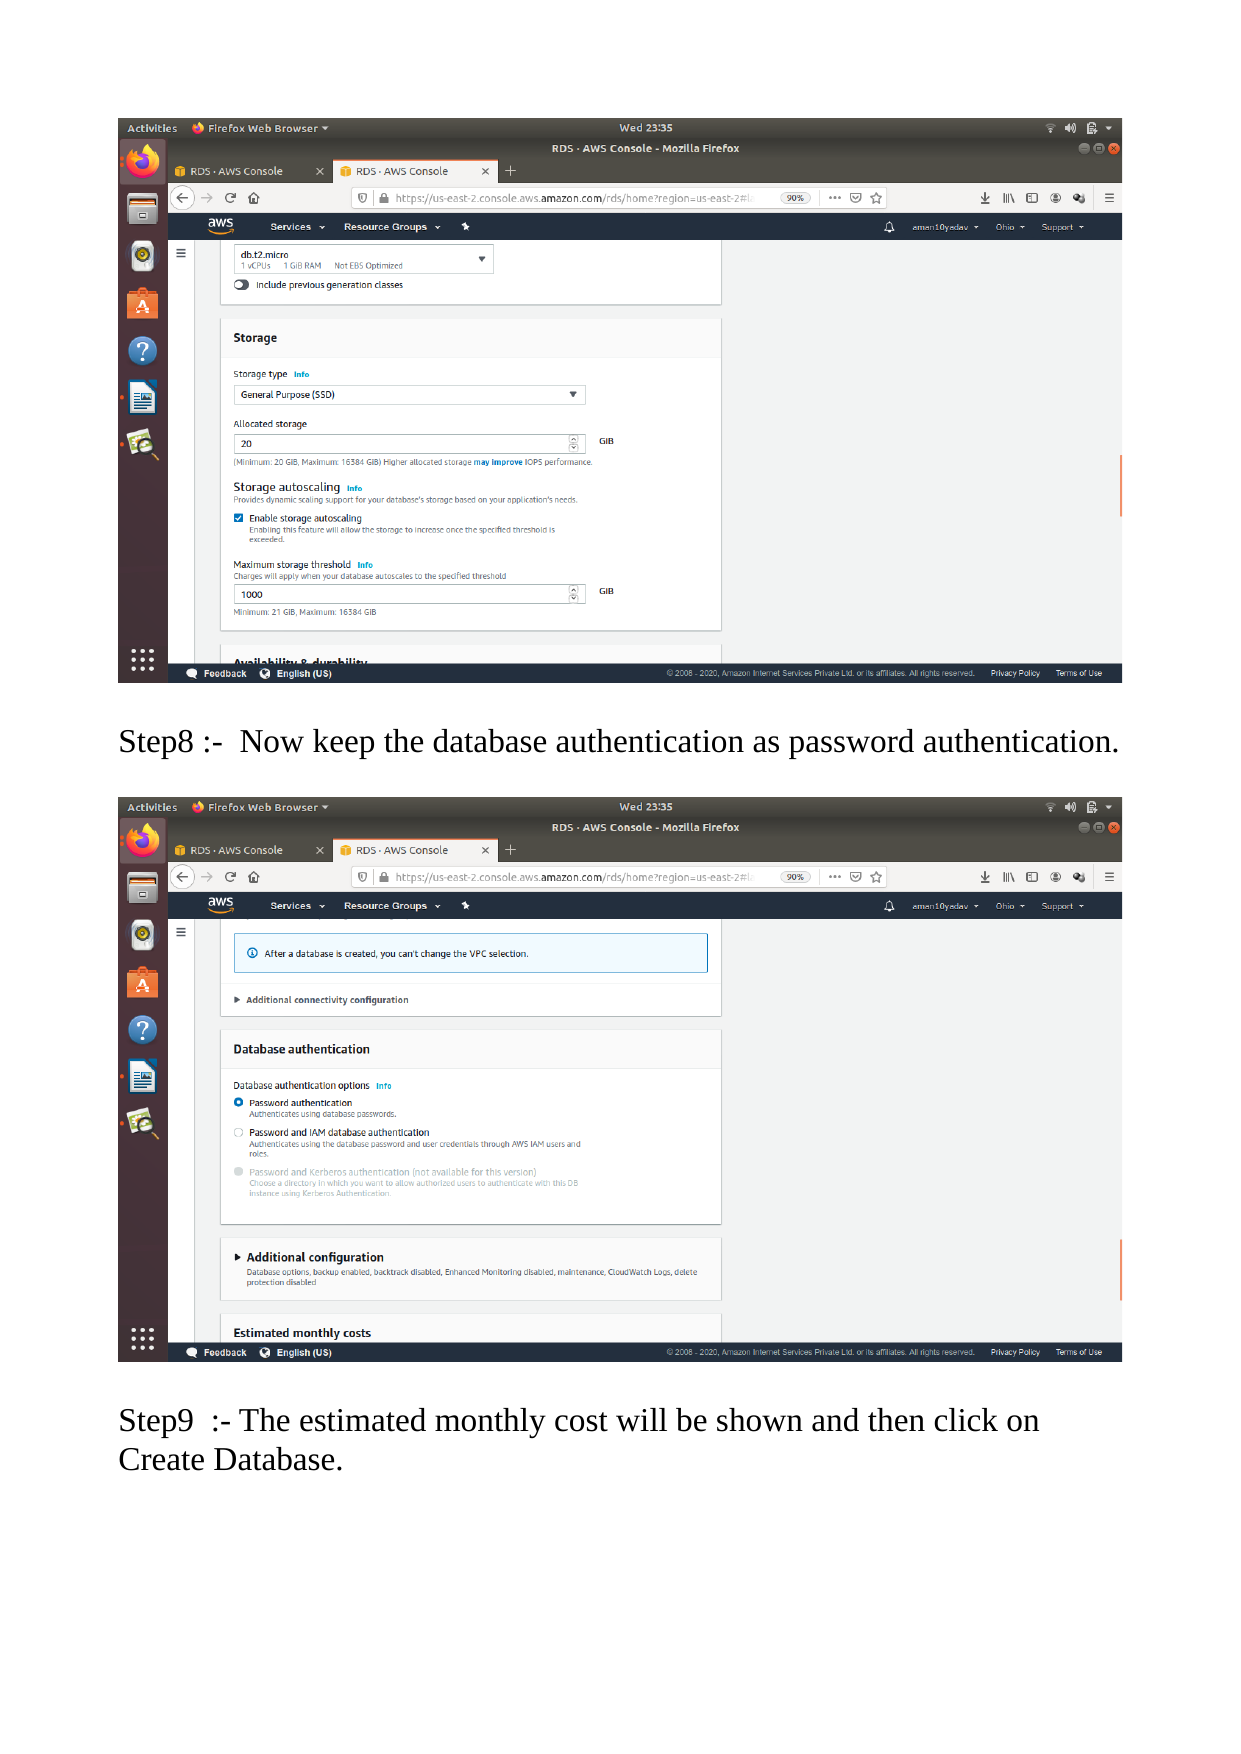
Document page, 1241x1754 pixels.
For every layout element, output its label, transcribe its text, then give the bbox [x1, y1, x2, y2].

text Step9 :- The estimated monthly cost will be shown and then click on Create Database. [118, 1400, 1122, 1477]
picture [118, 118, 1123, 683]
picture [118, 797, 1123, 1362]
text Step8 :- Now keep the database authentication as password authentication. [118, 721, 1122, 759]
